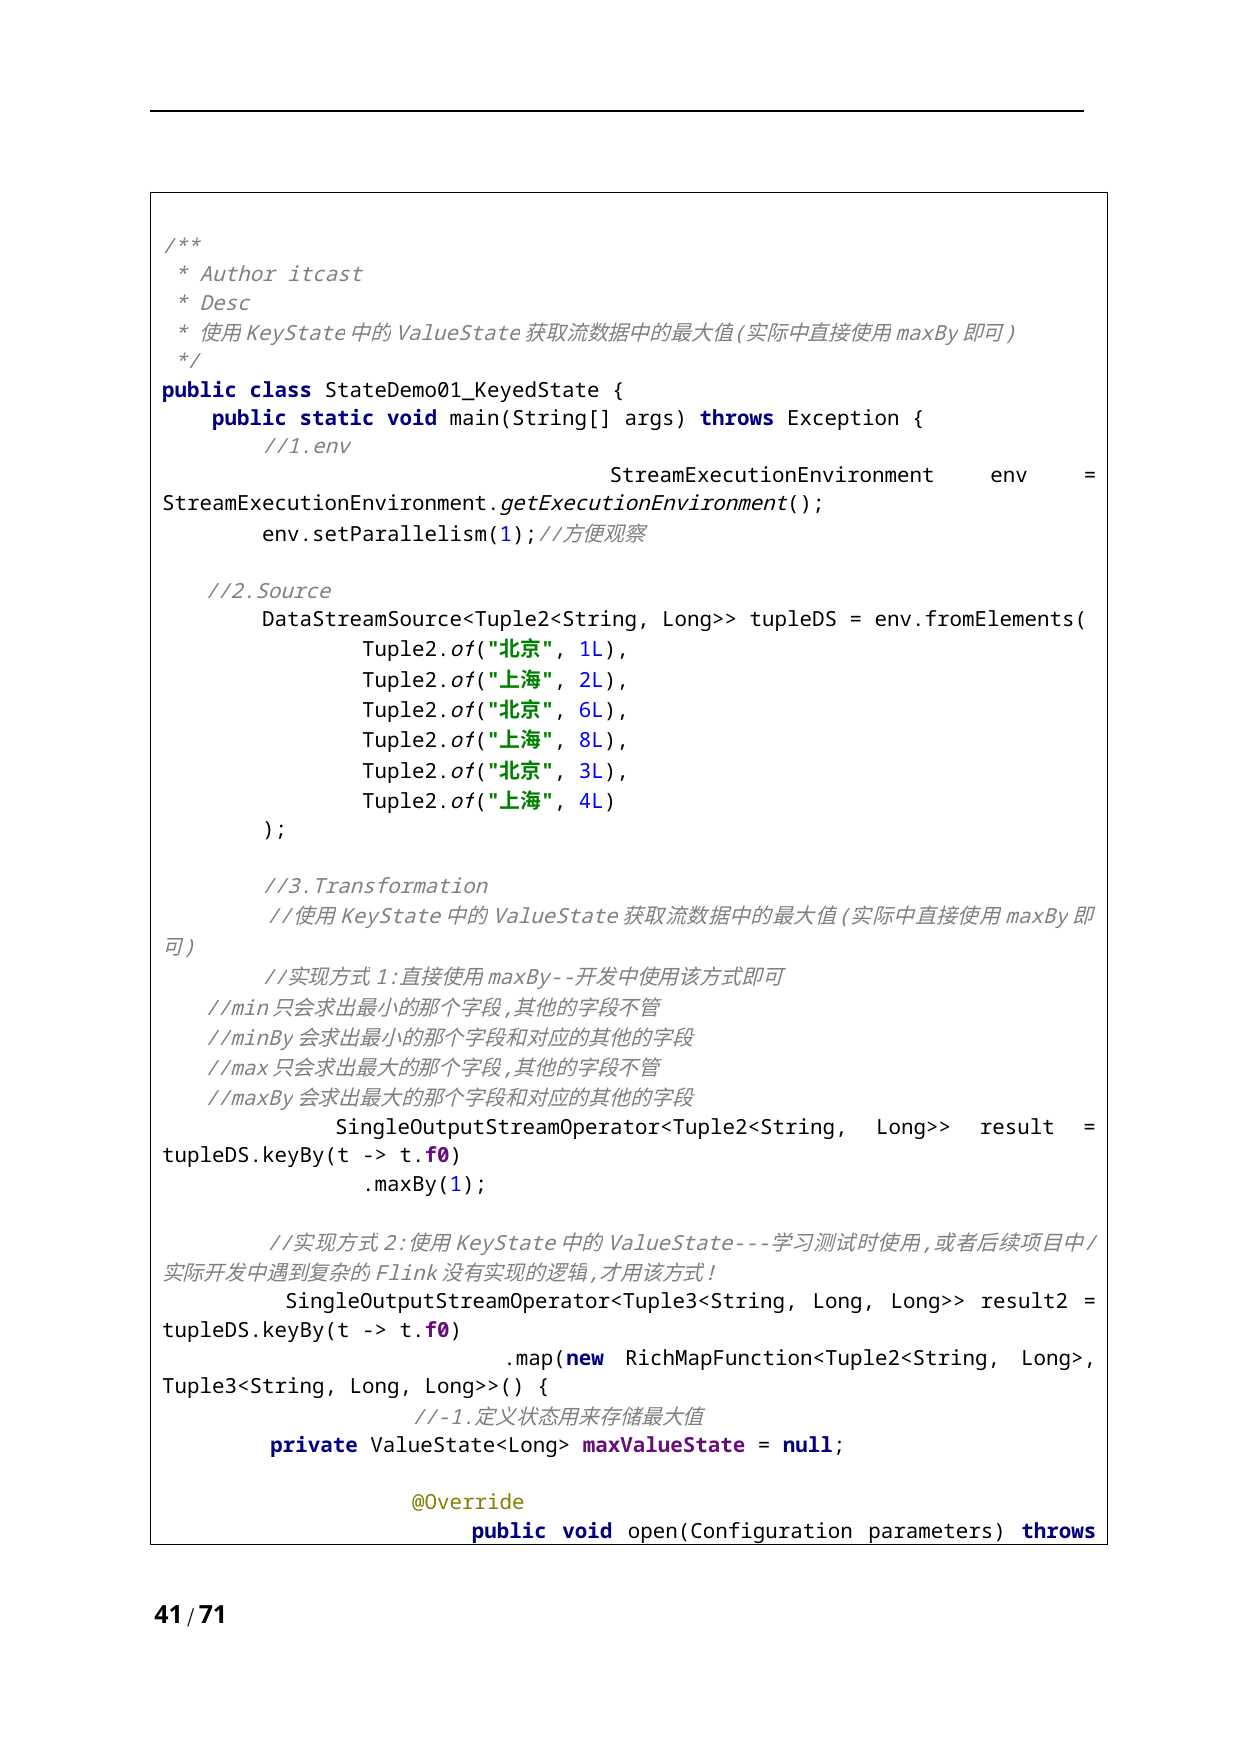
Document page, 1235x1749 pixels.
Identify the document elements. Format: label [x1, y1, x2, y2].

table_header [151, 193, 1107, 1544]
